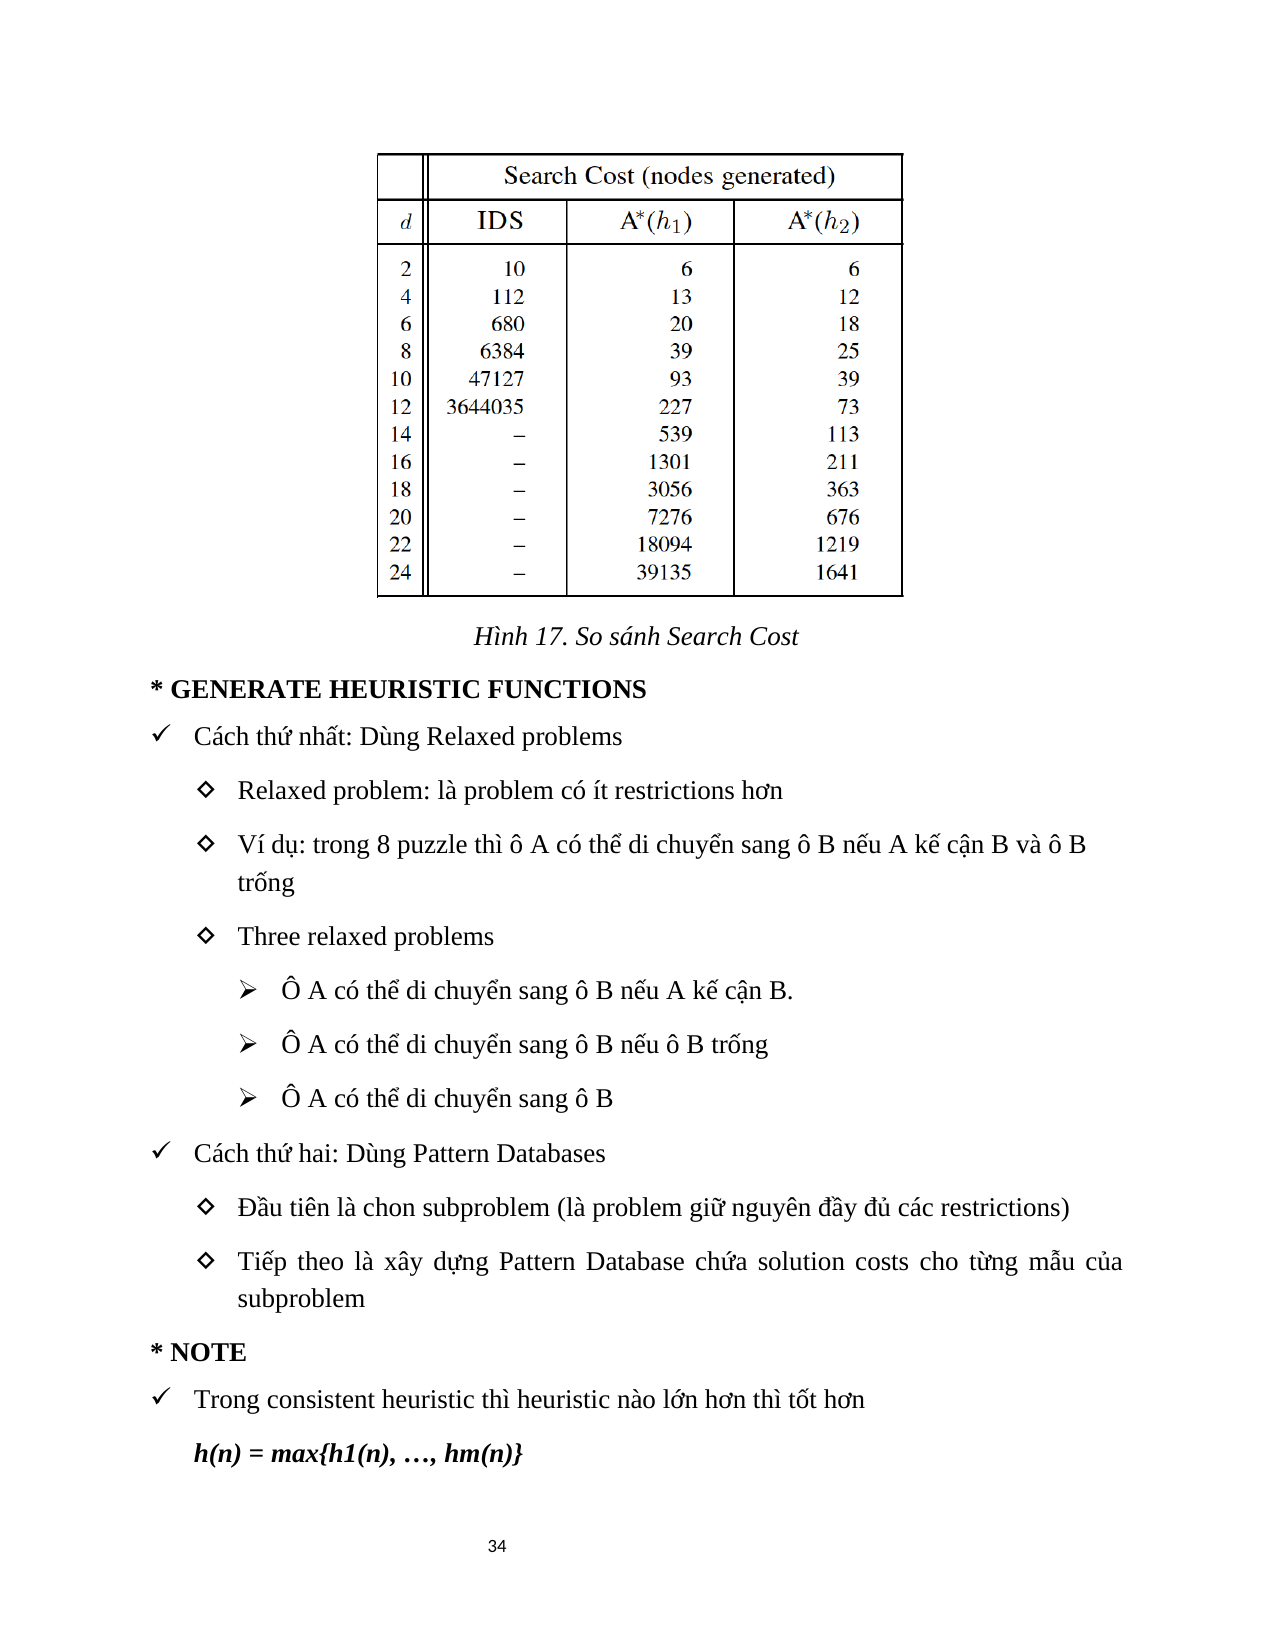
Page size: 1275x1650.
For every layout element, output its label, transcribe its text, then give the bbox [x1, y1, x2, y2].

list Cách thứ hai: Dùng Pattern Databases [150, 1137, 1125, 1168]
list Ví dụ: trong 8 puzzle thì ô A có thể di chuyển sang ô B nếu A kế cận B và ô B trống [194, 829, 1125, 897]
list Ô A có thể di chuyển sang ô B nếu ô B trống [237, 1028, 1125, 1059]
list Tiếp theo là xây dựng Pattern Database chứa solution costs cho từng mẫu của subproblem [194, 1245, 1125, 1313]
list Cách thứ nhất: Dùng Relaxed problems [150, 720, 1125, 752]
text h(n) = max{h1(n), …, hm(n)} [150, 1437, 1125, 1468]
list Ô A có thể di chuyển sang ô B nếu A kế cận B. [237, 974, 1125, 1005]
list Ô A có thể di chuyển sang ô B [237, 1082, 1125, 1114]
text Hình 17. So sánh Search Cost [150, 620, 1125, 651]
list Đầu tiên là chon subproblem (là problem giữ nguyên đầy đủ các restrictions) [194, 1191, 1125, 1222]
picture [371, 150, 904, 598]
subtitle * GENERATE HEURISTIC FUNCTIONS [150, 674, 1125, 705]
list Trong consistent heuristic thì heuristic nào lớn hơn thì tốt hơn [150, 1383, 1125, 1414]
list Relaxed problem: là problem có ít restrictions hơn [194, 774, 1125, 806]
subtitle * NOTE [150, 1336, 1125, 1367]
list Three relaxed problems [194, 920, 1125, 951]
